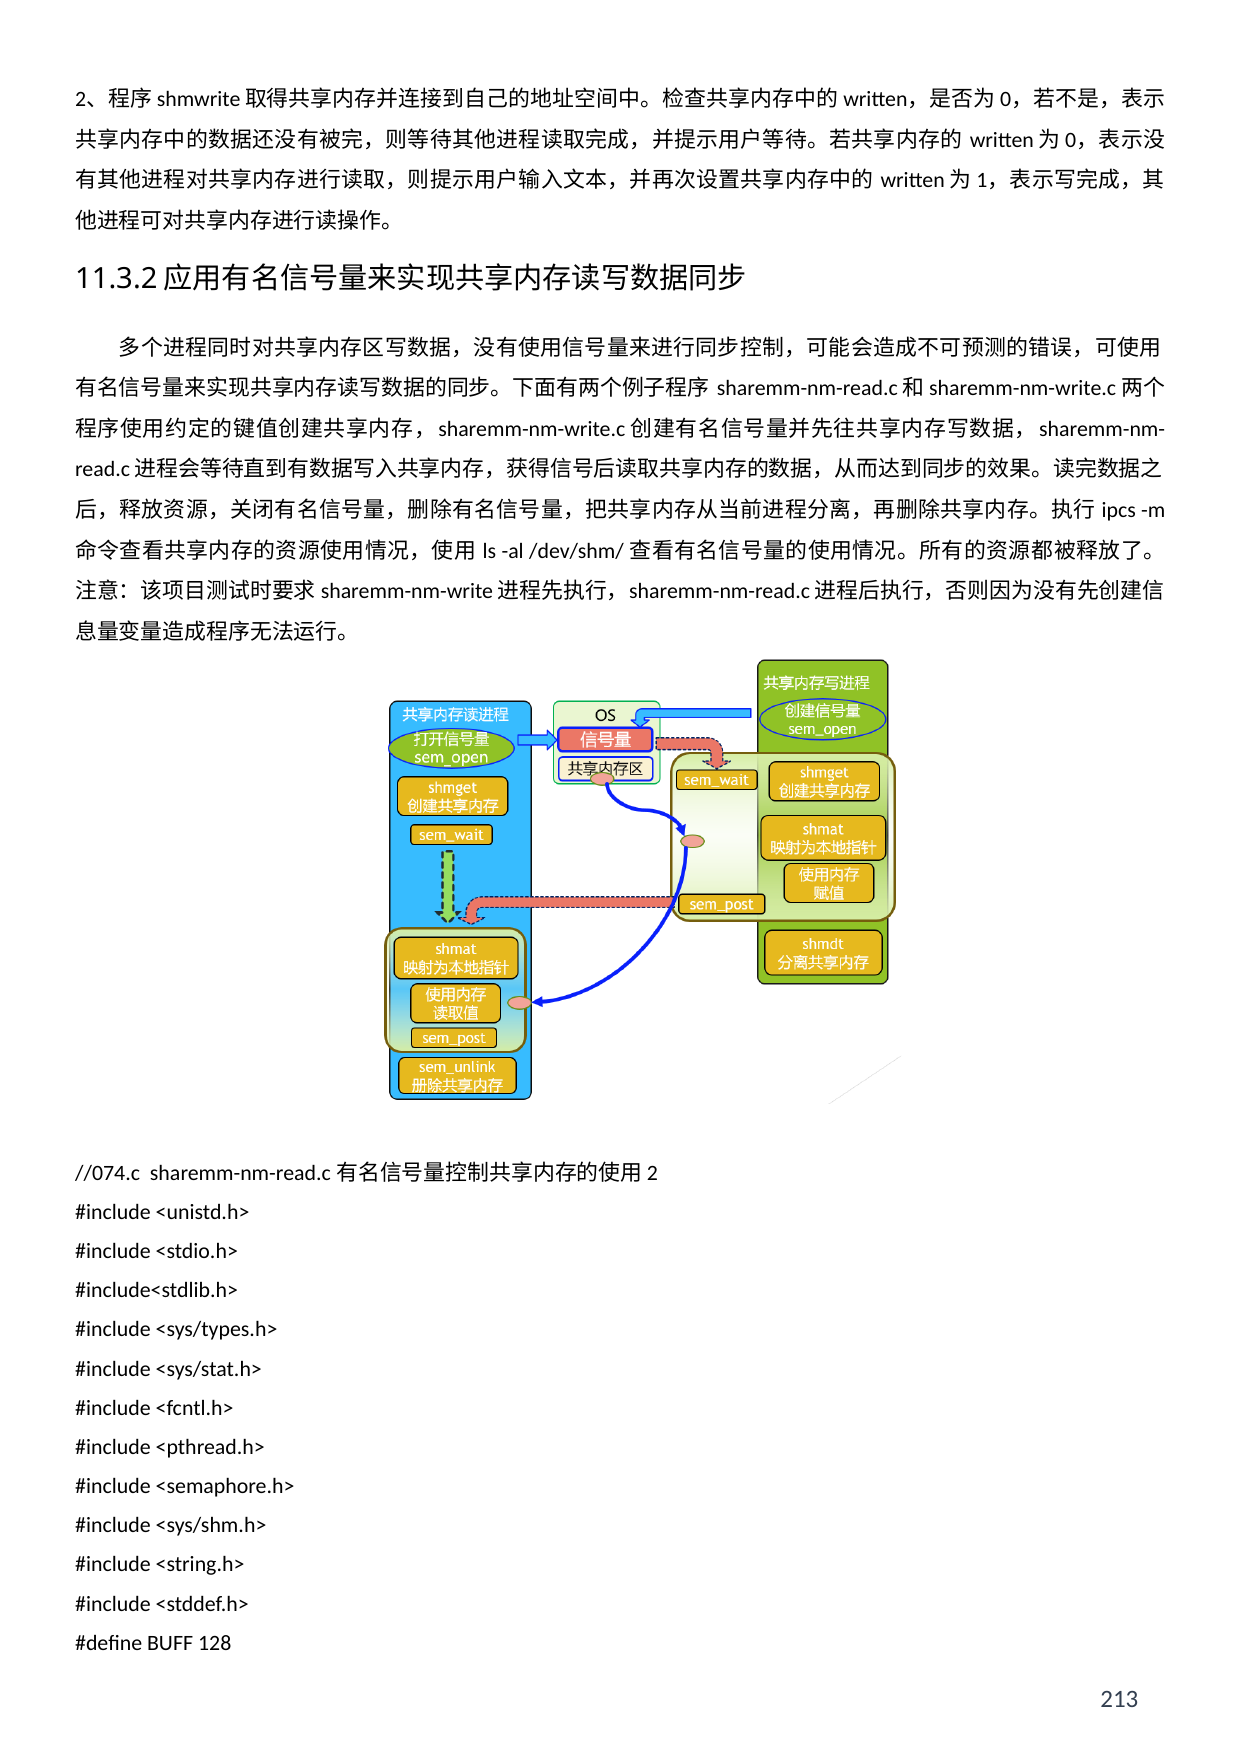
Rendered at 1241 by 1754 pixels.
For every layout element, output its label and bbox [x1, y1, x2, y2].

picture [382, 653, 902, 1104]
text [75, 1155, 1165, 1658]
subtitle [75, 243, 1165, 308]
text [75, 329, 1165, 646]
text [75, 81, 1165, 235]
